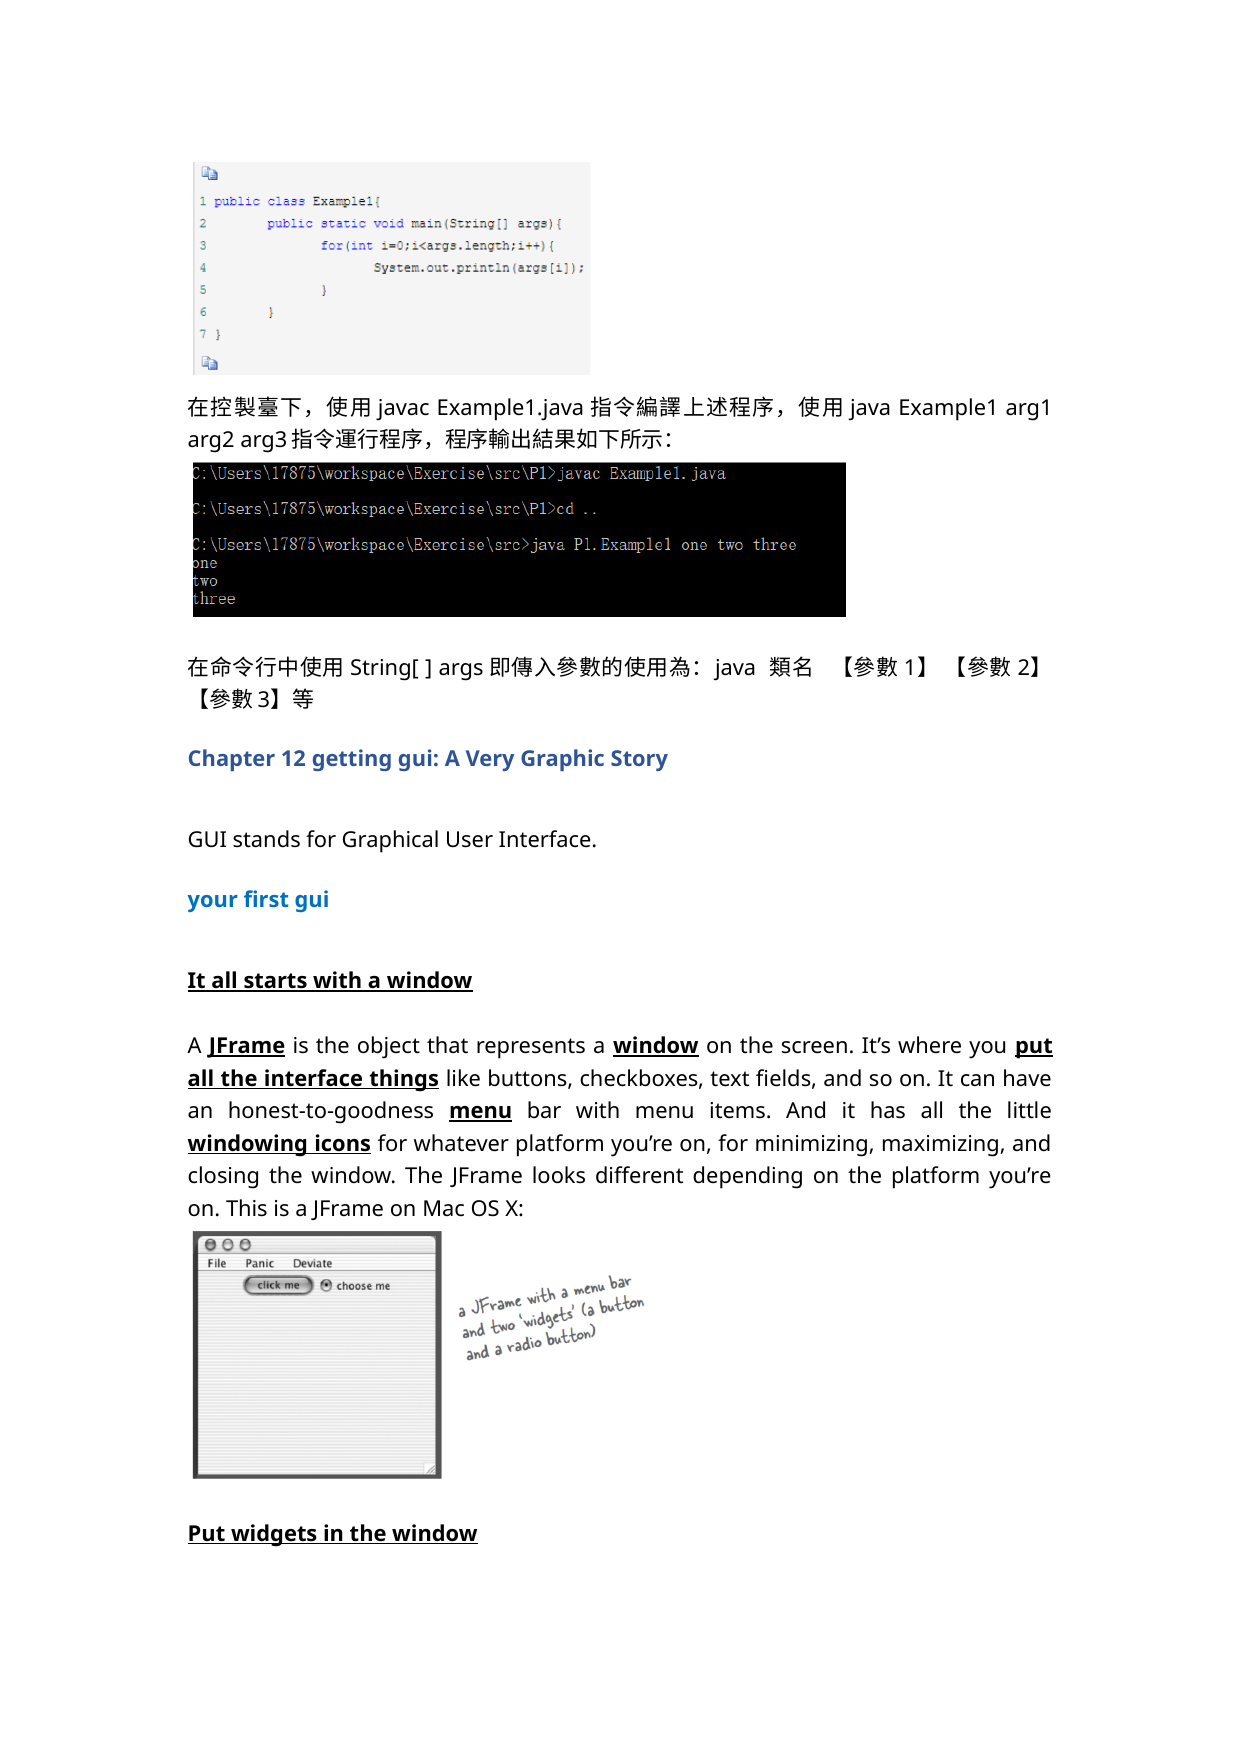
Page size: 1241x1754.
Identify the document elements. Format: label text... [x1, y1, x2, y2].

picture [187, 454, 849, 622]
subtitle Chapter 12 getting gui: A Very Graphic Story [187, 742, 1053, 774]
text 在控製臺下，使用javac Example1.java指令編譯上述程序，使用java Example1 arg1 arg2 arg3指令運行程序，程序輸出結果如下所示： [187, 389, 1053, 454]
subtitle your first gui [187, 882, 1053, 915]
text 在命令行中使用String[ ] args即傳入參數的使用為：java 類名 【參數1】 【參數2】 【參數3】等 [187, 649, 1053, 714]
picture [187, 1223, 649, 1485]
text A JFrame is the object that represents a window on the screen. It’s where you put all the interface things like buttons, checkboxes, text fields, and so on. It can have an honest-to-goodness menu bar with menu items. And it has all the little windowing icons for whatever platform you’re on, for minimizing, maximizing, and closing the window. The JFrame looks different depending on the platform you’re on. This is a JFrame on Mac OS X: [187, 1029, 1053, 1224]
picture [187, 162, 591, 375]
text Put widgets in the window [187, 1516, 1053, 1549]
text It all starts with a window [187, 964, 1053, 996]
text GUI stands for Graphical User Interface. [187, 823, 1053, 855]
